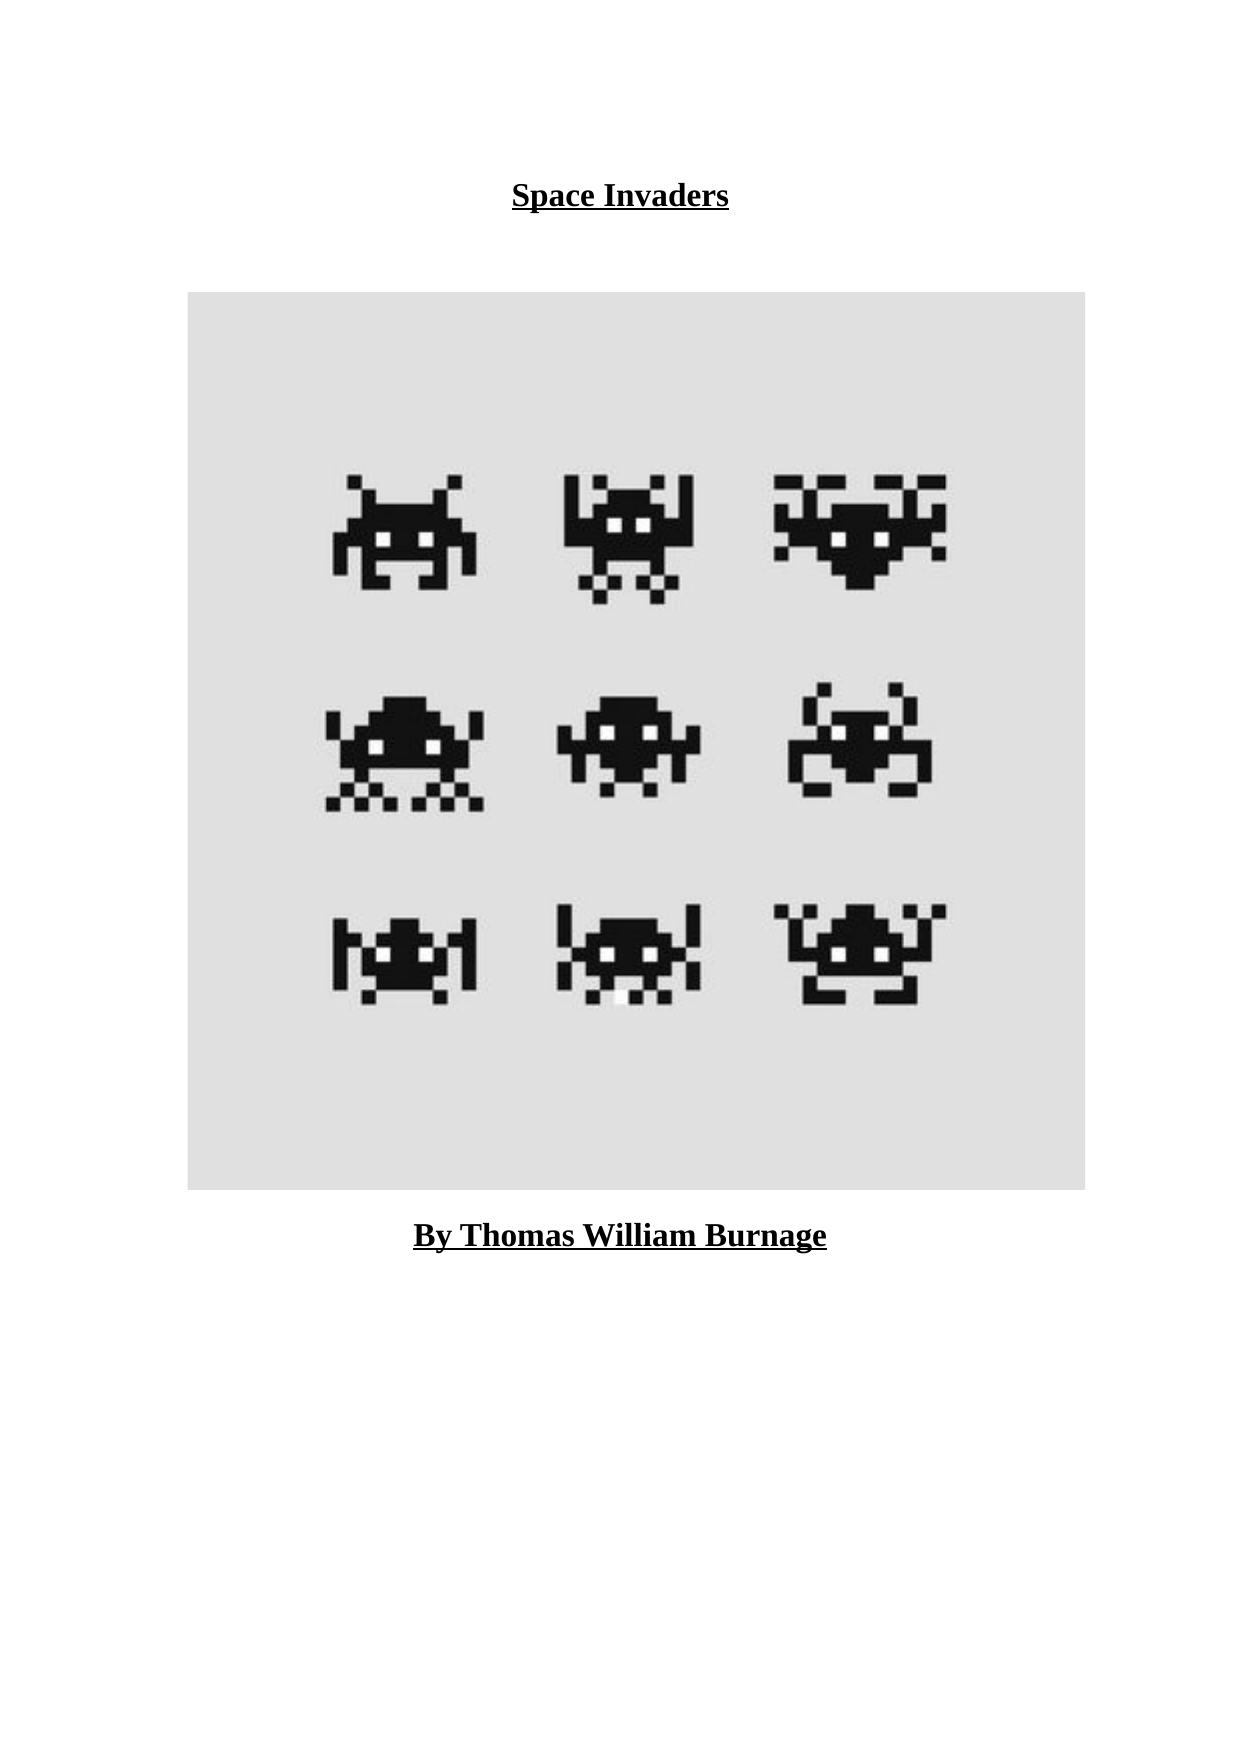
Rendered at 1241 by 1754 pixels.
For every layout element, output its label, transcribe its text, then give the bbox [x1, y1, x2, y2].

text By Thomas William Burnage [187, 1202, 1053, 1267]
text Space Invaders [187, 162, 1053, 227]
picture [187, 292, 1085, 1190]
